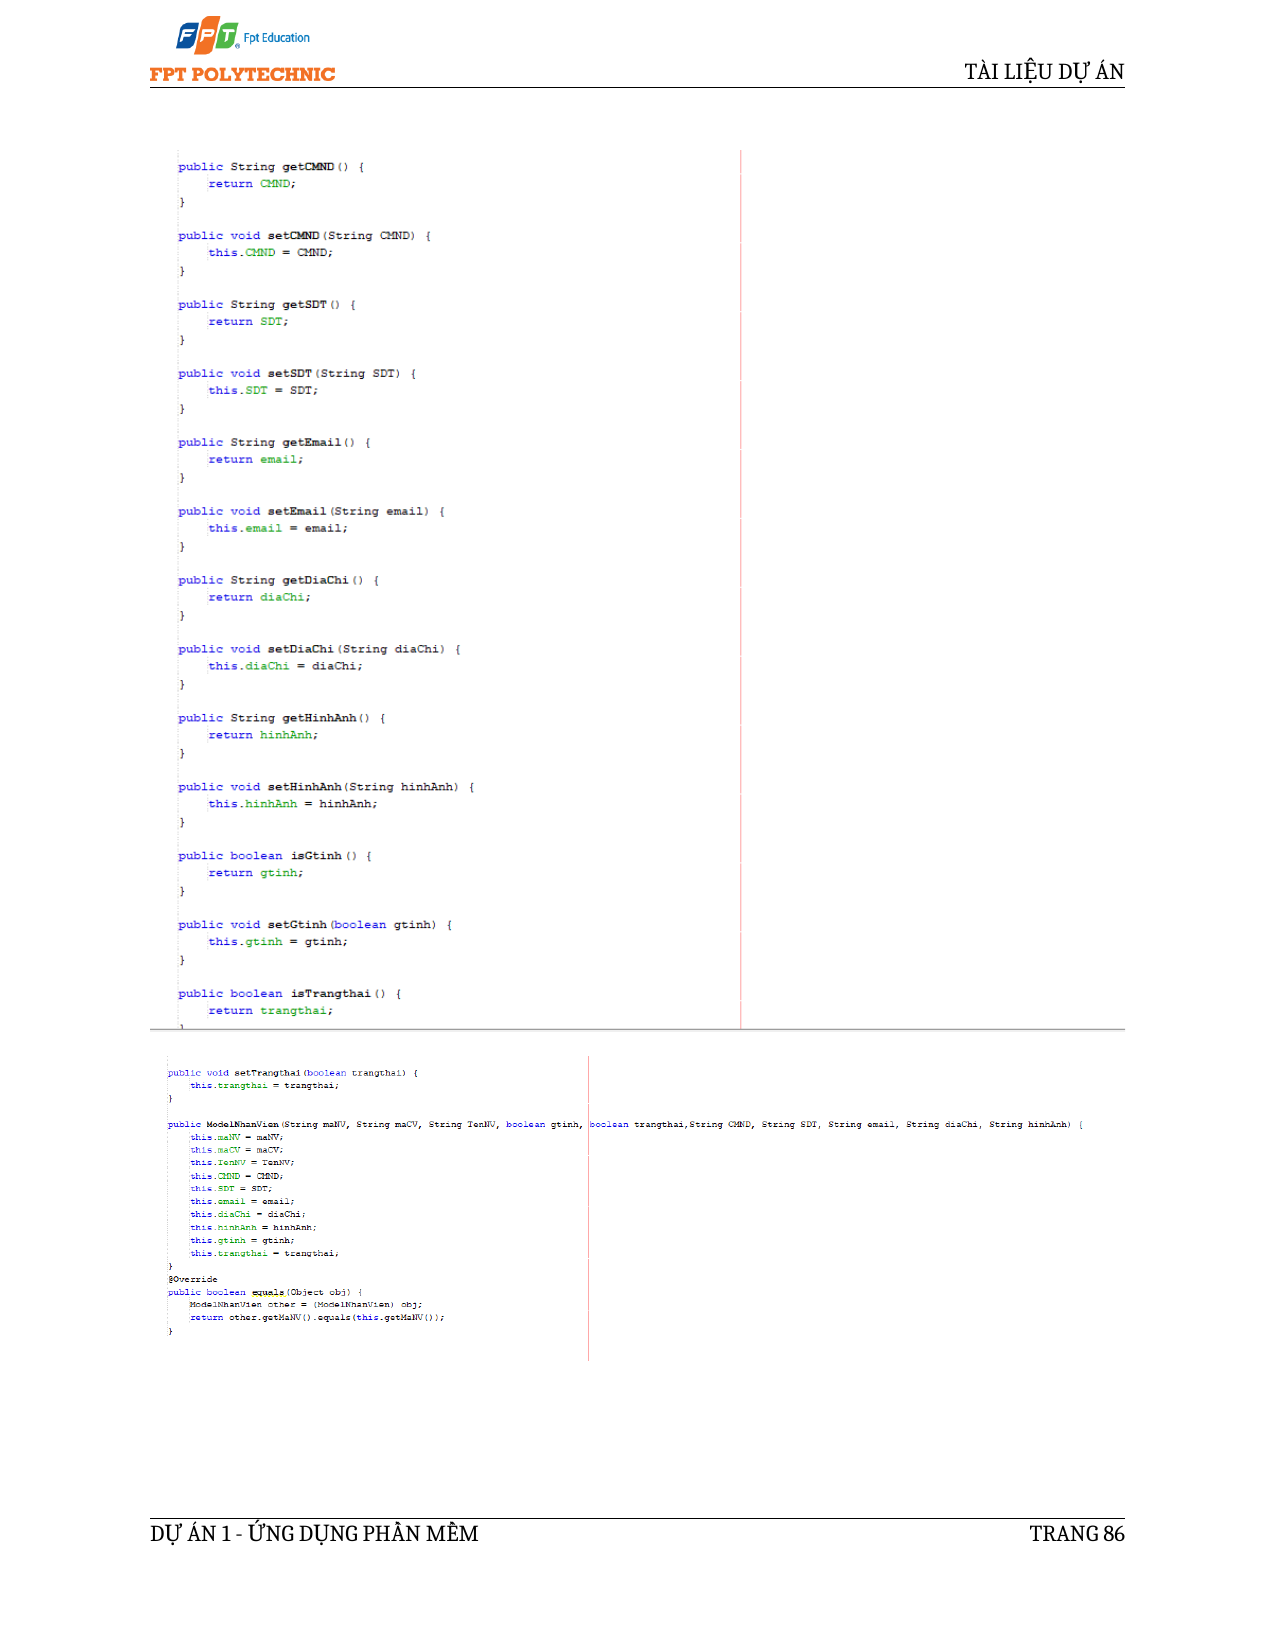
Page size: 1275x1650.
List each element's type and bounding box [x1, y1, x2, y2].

picture [150, 1056, 1125, 1376]
picture [150, 150, 1125, 1032]
picture [150, 16, 337, 81]
